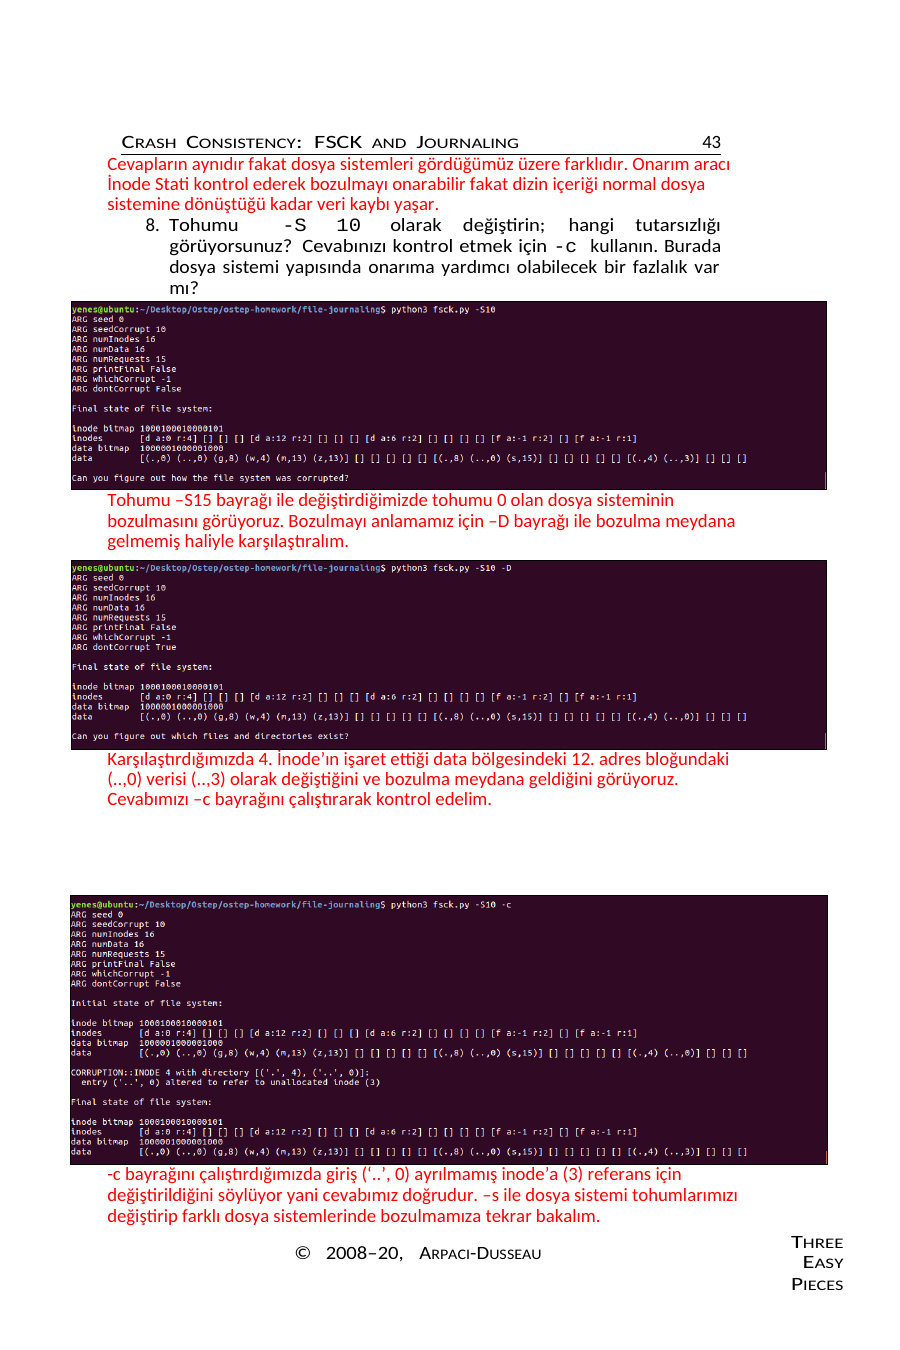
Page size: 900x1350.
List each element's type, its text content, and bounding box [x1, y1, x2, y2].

picture [72, 302, 826, 489]
list Tohumu -S 10 olarak değiştirin; hangi tutarsızlığı görüyorsunuz? Cevabınızı kontrol etmek için -c kullanın. Burada dosya sistemi yapısında onarıma yardımcı olabilecek bir fazlalık var mı? [145, 215, 721, 298]
picture [71, 896, 827, 1164]
text -c bayrağını çalıştırdığımızda giriş (‘..’, 0) ayrılmamış inode’a (3) referans için değiştirildiğini söylüyor yani cevabımız doğrudur. –s ile dosya sistemi tohumlarımızı değiştirip farklı dosya sistemlerinde bozulmamıza tekrar bakalım. [107, 1165, 745, 1226]
picture [72, 561, 826, 749]
text Tohumu –S15 bayrağı ile değiştirdiğimizde tohumu 0 olan dosya sisteminin bozulmasını görüyoruz. Bozulmayı anlamamız için –D bayrağı ile bozulma meydana gelmemiş haliyle karşılaştıralım. [107, 490, 745, 552]
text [107, 154, 745, 215]
text Karşılaştırdığımızda 4. İnode’ın işaret ettiği data bölgesindeki 12. adres bloğundaki (..,0) verisi (..,3) olarak değiştiğini ve bozulma meydana geldiğini görüyoruz. Cevabımızı –c bayrağını çalıştırarak kontrol edelim. [107, 750, 745, 810]
